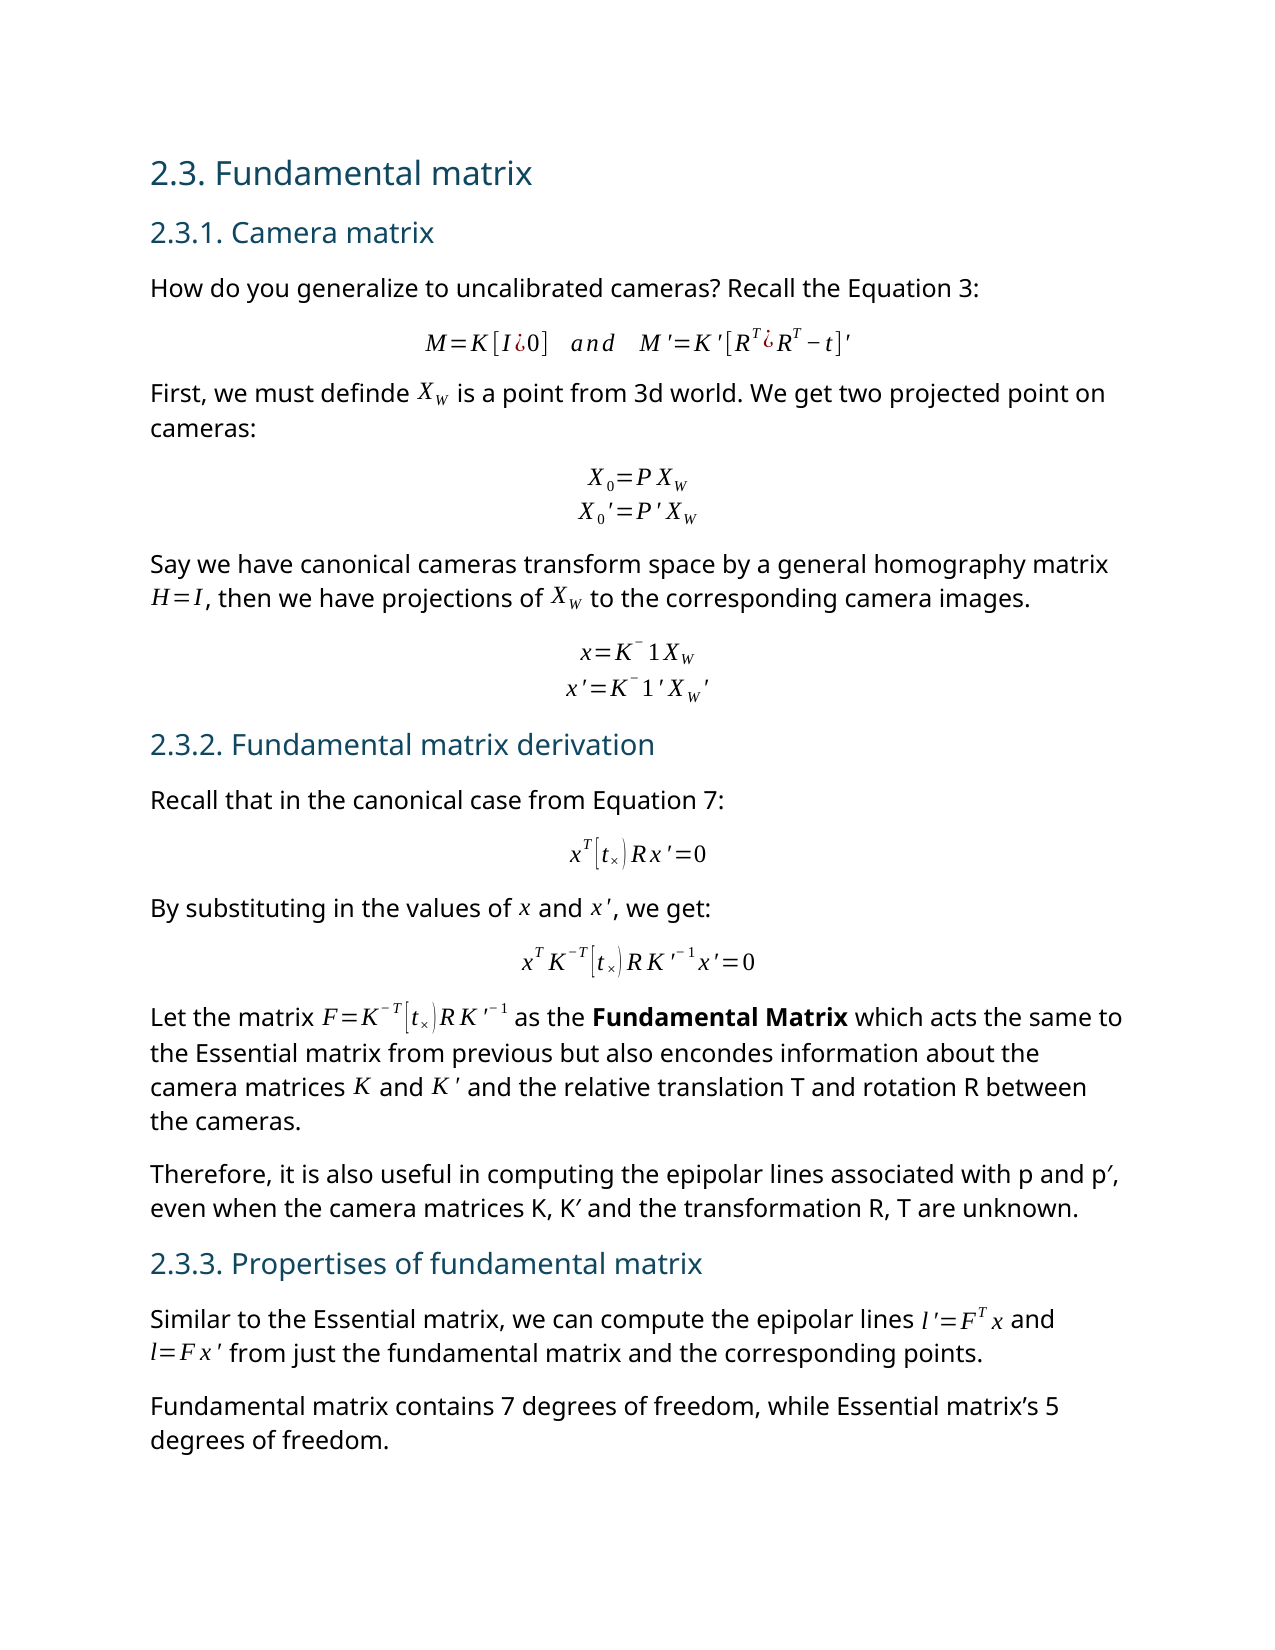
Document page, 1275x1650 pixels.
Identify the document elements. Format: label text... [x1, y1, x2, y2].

subtitle 2.3.2. Fundamental matrix derivation [150, 724, 1125, 764]
text By substituting in the values of and , we get: [150, 891, 1125, 925]
text First, we must definde is a point from 3d world. We get two projected point on cameras: [150, 376, 1125, 444]
text Say we have canonical cameras transform space by a general homography matrix , then we have projections of to the corresponding camera images. [150, 547, 1125, 615]
subtitle 2.3. Fundamental matrix [150, 150, 1125, 195]
text Let the matrix as the Fundamental Matrix which acts the same to the Essential matrix from previous but also encondes information about the camera matrices and and the relative translation T and rotation R between the cameras. [150, 999, 1125, 1138]
text Therefore, it is also useful in computing the epipolar lines associated with p and p′, even when the camera matrices K, K′ and the transformation R, T are unknown. [150, 1156, 1125, 1224]
text Fundamental matrix contains 7 degrees of freedom, while Essential matrix’s 5 degrees of freedom. [150, 1388, 1125, 1457]
text Recall that in the canonical case from Equation 7: [150, 783, 1125, 817]
subtitle 2.3.3. Propertises of fundamental matrix [150, 1243, 1125, 1283]
text Similar to the Essential matrix, we can compute the epipolar lines and from just the fundamental matrix and the corresponding points. [150, 1302, 1125, 1370]
text How do you generalize to uncalibrated cameras? Recall the Equation 3: [150, 271, 1125, 304]
subtitle 2.3.1. Camera matrix [150, 212, 1125, 252]
